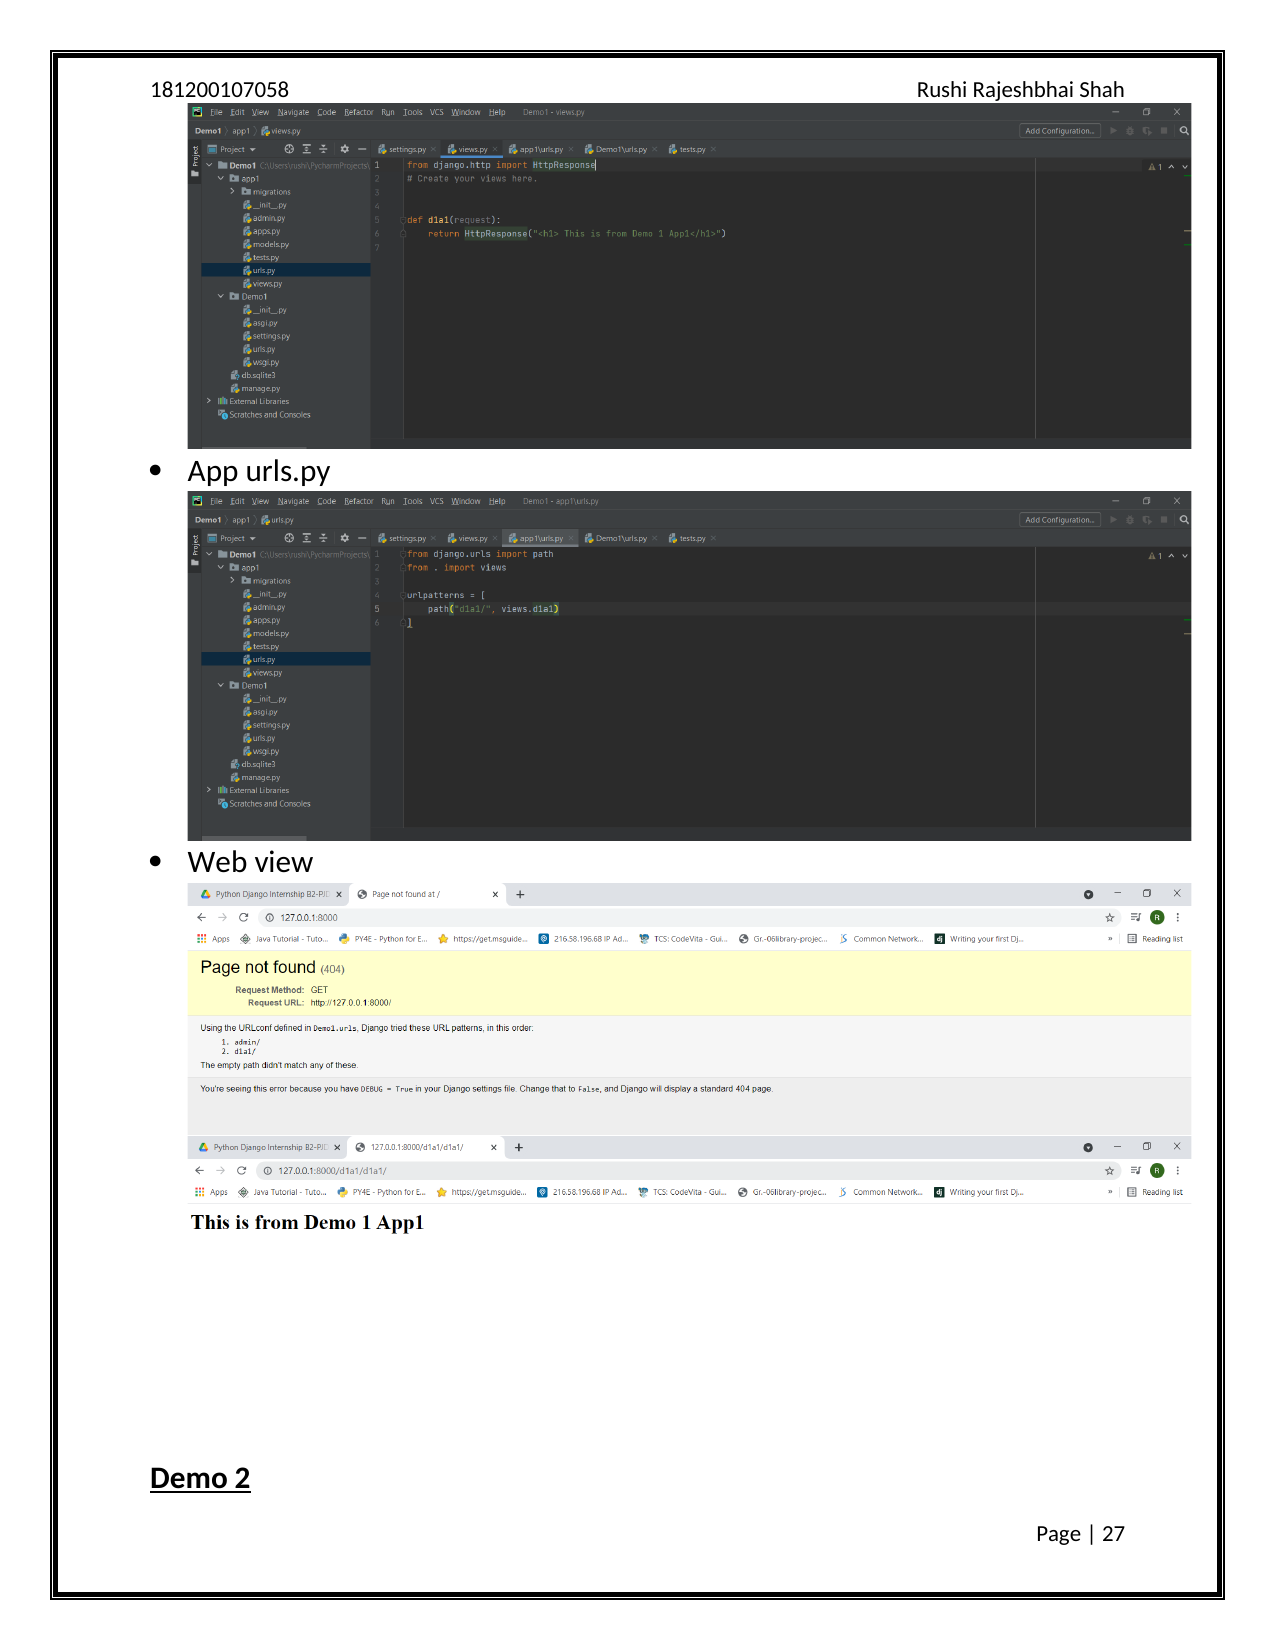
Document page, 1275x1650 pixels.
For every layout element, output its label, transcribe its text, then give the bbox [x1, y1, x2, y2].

picture [187, 1136, 1192, 1283]
picture [187, 491, 1192, 841]
text Demo 2 [150, 1458, 1125, 1496]
list Web view [150, 842, 1125, 881]
picture [187, 103, 1192, 449]
picture [187, 883, 1192, 1135]
list App urls.py [150, 451, 1125, 489]
